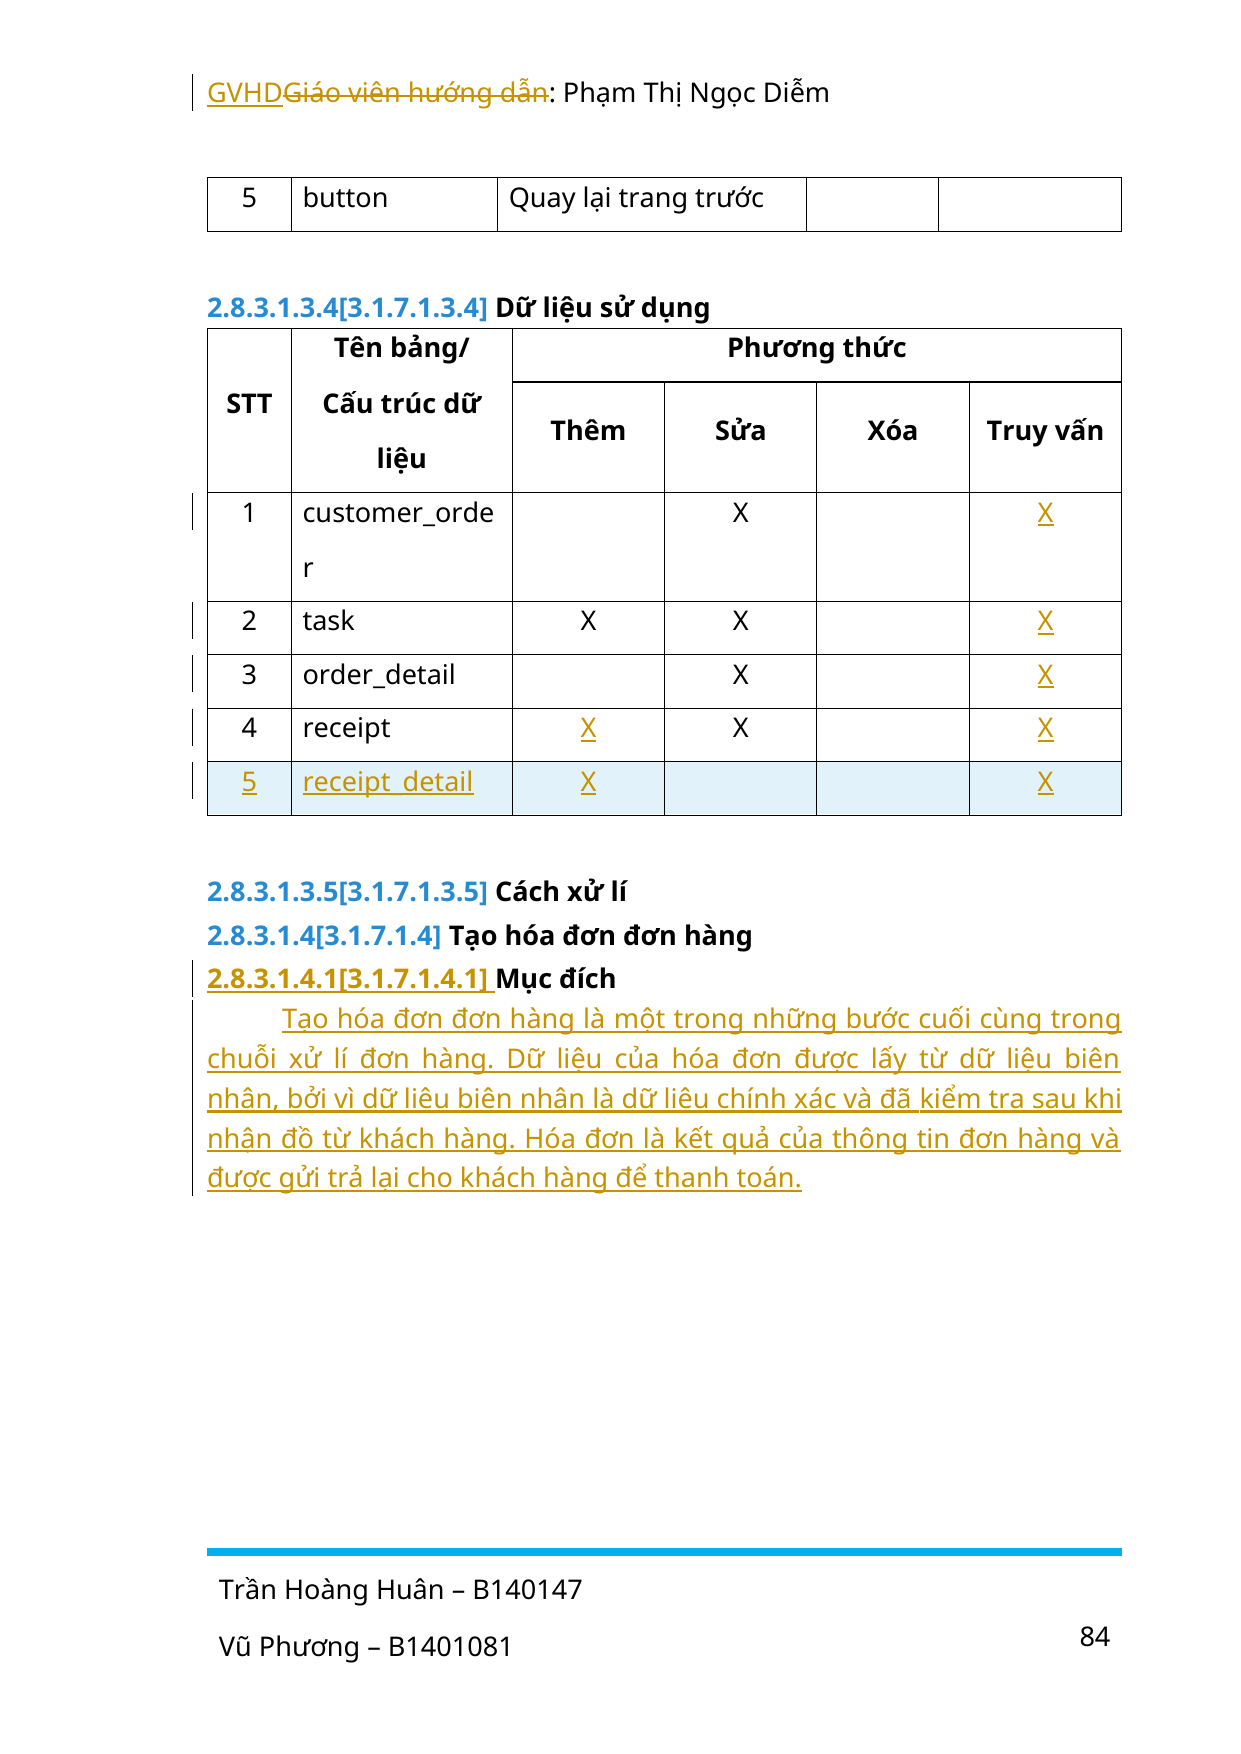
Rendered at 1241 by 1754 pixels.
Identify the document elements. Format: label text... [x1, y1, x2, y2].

subtitle Tạo hóa đơn đơn hàng [207, 916, 1122, 953]
table_cell [513, 493, 664, 601]
table_cell Quay lại trang trước [498, 178, 806, 231]
table_header STT [208, 329, 291, 492]
table_header Phương thức [513, 329, 1121, 381]
table_cell order_detail [292, 655, 512, 708]
table_cell [513, 655, 664, 708]
table_cell 4 [208, 709, 291, 761]
table_cell 1 [208, 493, 291, 601]
table_cell [817, 493, 969, 601]
subtitle Cách xử lí [207, 872, 1122, 909]
table_cell [970, 709, 1121, 761]
table_cell [817, 709, 969, 761]
table_cell task [292, 602, 512, 654]
table_cell [970, 655, 1121, 708]
table_cell X [513, 602, 664, 654]
table_cell Truy vấn [970, 383, 1121, 492]
table_cell Xóa [817, 383, 969, 492]
table_header Tên bảng/ Cấu trúc dữ liệu [292, 329, 512, 492]
table_cell Sửa [665, 383, 816, 492]
table_cell [817, 602, 969, 654]
table_cell 3 [208, 655, 291, 708]
table_cell 2 [208, 602, 291, 654]
table_cell button [292, 178, 497, 231]
table_cell [970, 493, 1121, 601]
table_cell [817, 655, 969, 708]
table_cell X [665, 655, 816, 708]
table_cell receipt [292, 709, 512, 761]
table_cell customer_order [292, 493, 512, 601]
subtitle Mục đích [207, 960, 1122, 997]
table_cell [807, 178, 938, 231]
table_cell X [665, 493, 816, 601]
table_cell Thêm [513, 383, 664, 492]
table_cell X [665, 709, 816, 761]
subtitle Dữ liệu sử dụng [207, 288, 1122, 325]
table_cell X [665, 602, 816, 654]
table_cell [513, 709, 664, 761]
table_cell [939, 178, 1121, 231]
table_cell [970, 602, 1121, 654]
table_cell 5 [208, 178, 291, 231]
